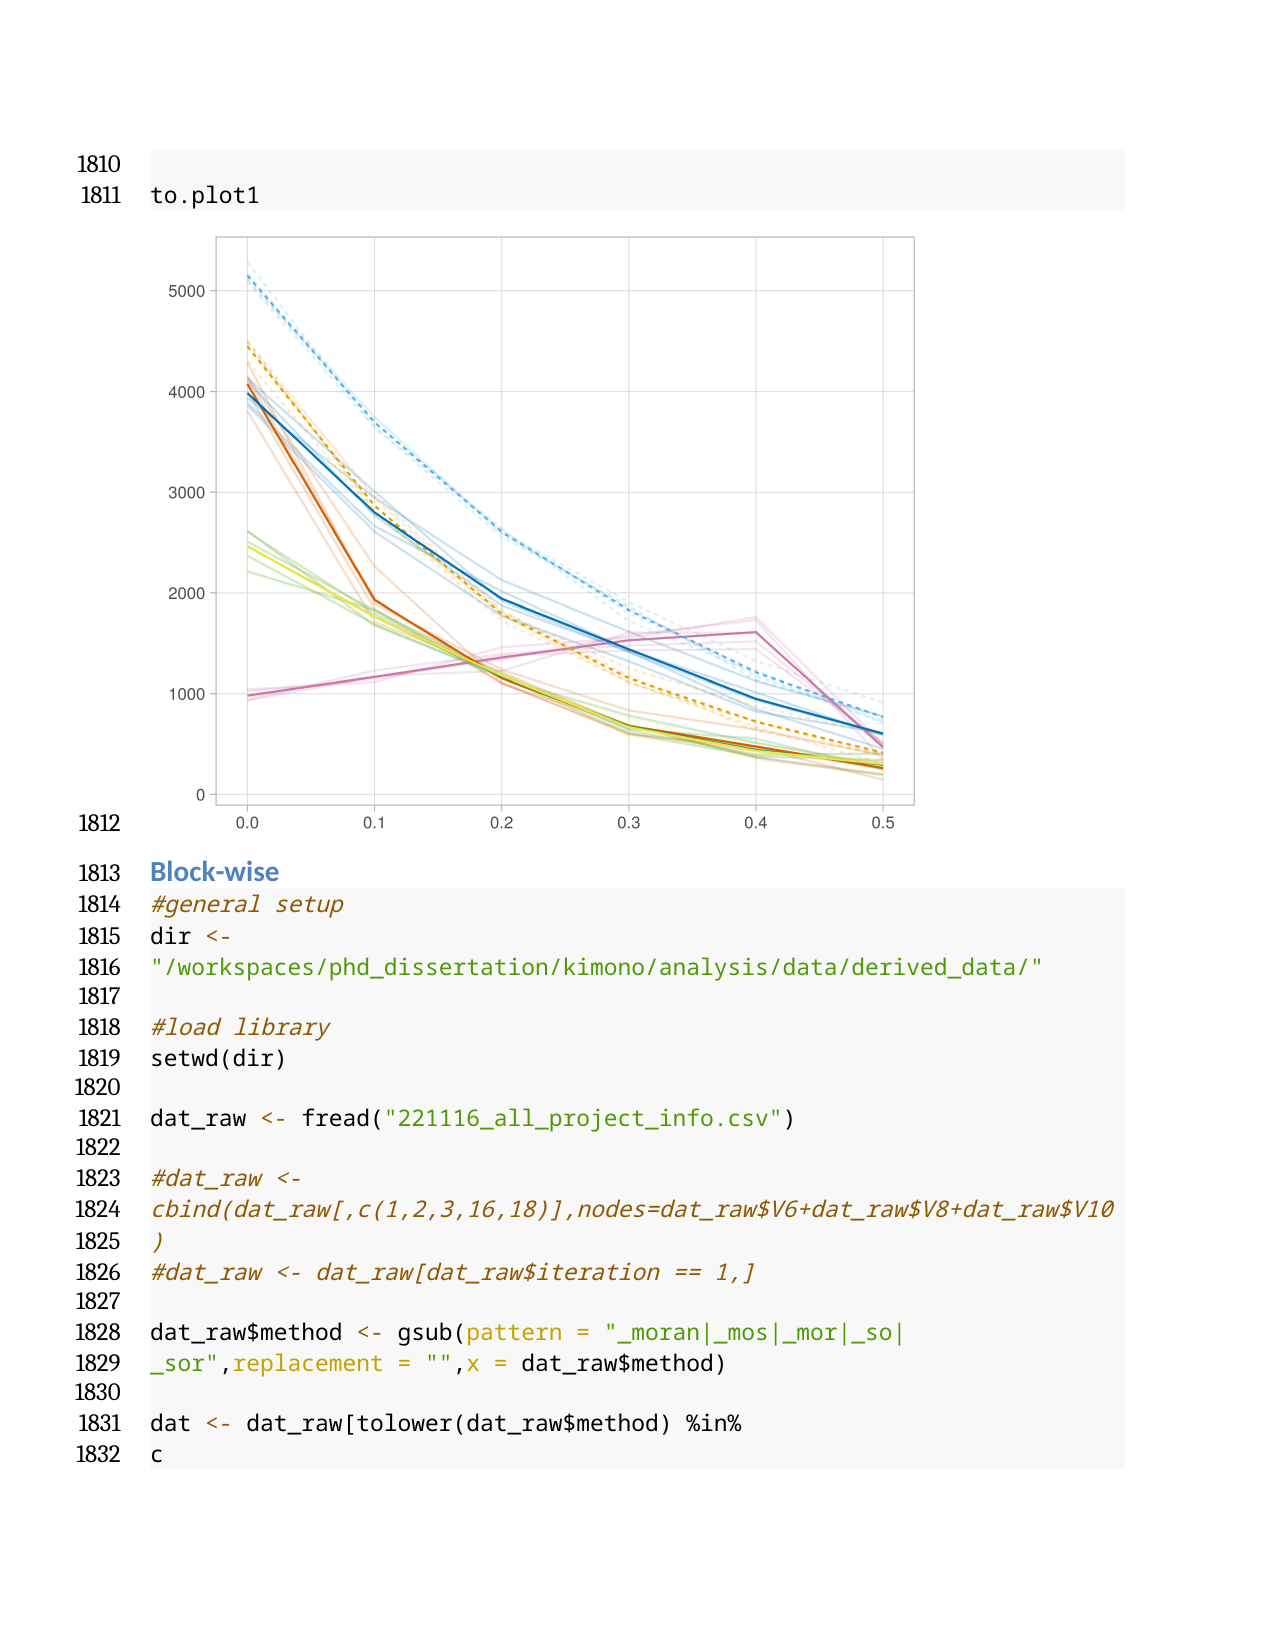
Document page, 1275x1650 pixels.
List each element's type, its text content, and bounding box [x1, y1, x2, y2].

picture [168, 230, 920, 832]
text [150, 888, 1125, 1469]
subtitle Block-wise [150, 853, 1125, 888]
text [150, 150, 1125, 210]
